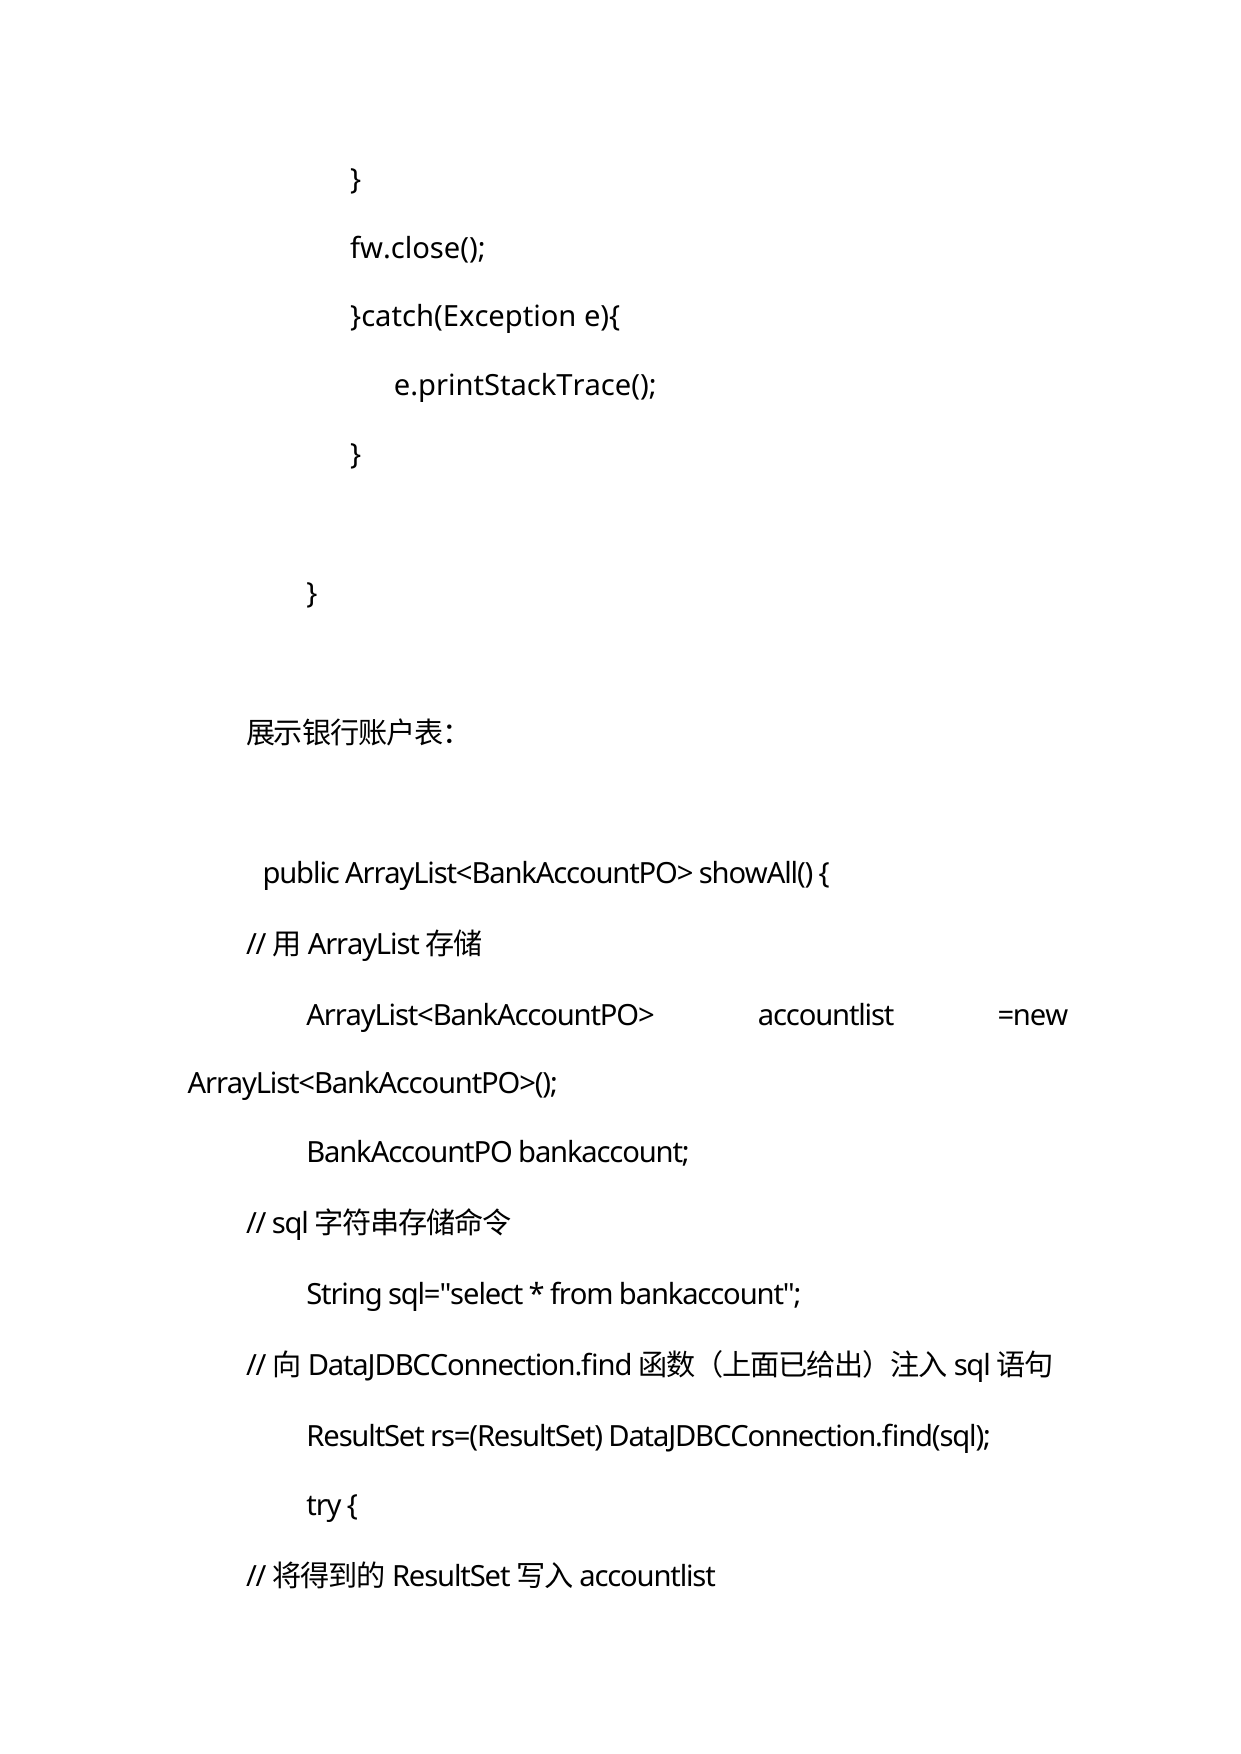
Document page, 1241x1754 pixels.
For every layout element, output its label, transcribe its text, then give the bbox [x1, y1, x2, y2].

text }catch(Exception e){ [187, 296, 1068, 335]
text public ArrayList<BankAccountPO> showAll() { [187, 852, 1068, 892]
text ArrayList<BankAccountPO> accountlist =new ArrayList<BankAccountPO>(); [187, 994, 1068, 1102]
text // 将得到的ResultSet写入accountlist [187, 1552, 1068, 1595]
text // 用ArrayList存储 [187, 921, 1068, 963]
text BankAccountPO bankaccount; [187, 1131, 1068, 1171]
text fw.close(); [187, 227, 1068, 267]
text ResultSet rs=(ResultSet) DataJDBCConnection.find(sql); [187, 1415, 1068, 1455]
text e.printStackTrace(); [187, 364, 1068, 404]
text 展示银行账户表： [187, 710, 1068, 752]
text } [187, 573, 1068, 612]
text // sql字符串存储命令 [187, 1200, 1068, 1242]
text String sql="select * from bankaccount"; [187, 1273, 1068, 1313]
text } [187, 433, 1068, 473]
text try { [187, 1484, 1068, 1523]
text } [187, 158, 1068, 198]
text // 向DataJDBCConnection.find函数（上面已给出）注入sql语句 [187, 1342, 1068, 1384]
